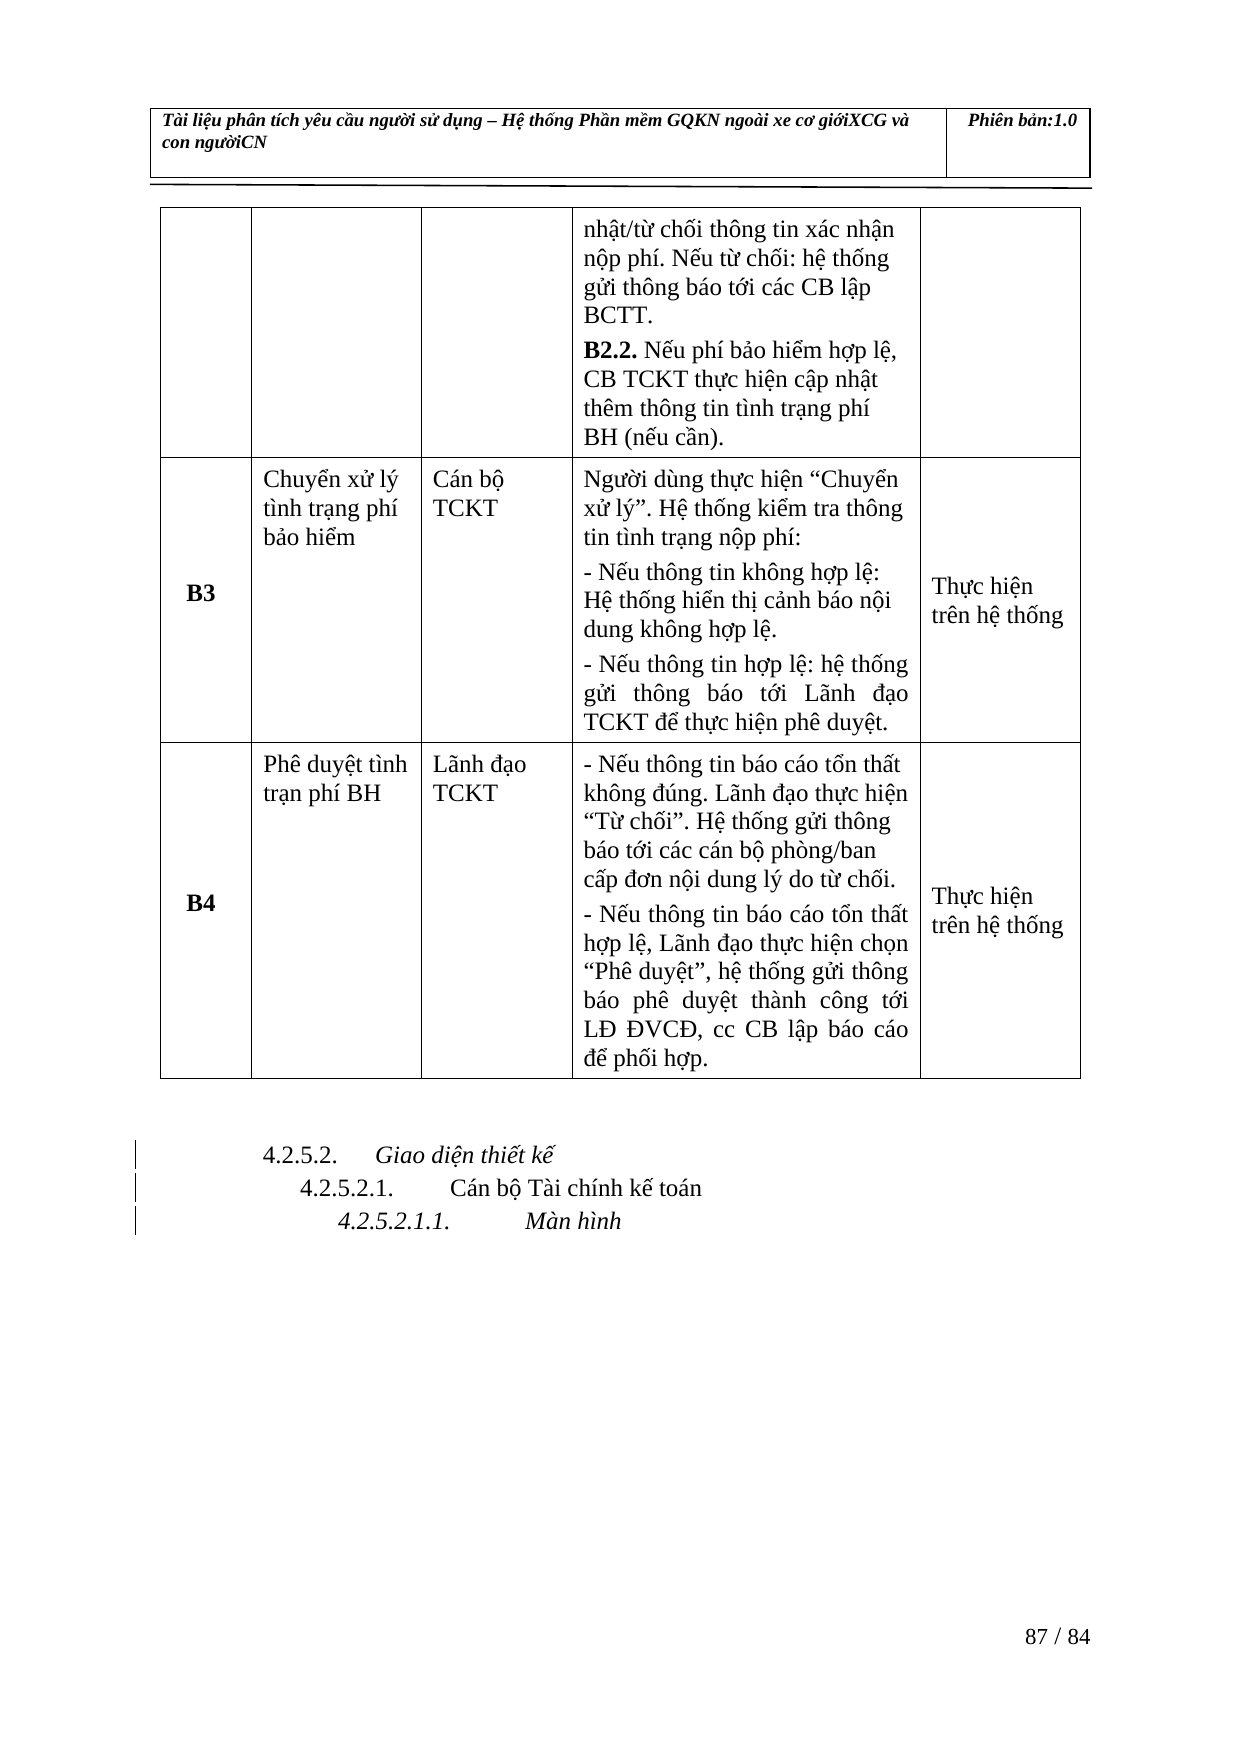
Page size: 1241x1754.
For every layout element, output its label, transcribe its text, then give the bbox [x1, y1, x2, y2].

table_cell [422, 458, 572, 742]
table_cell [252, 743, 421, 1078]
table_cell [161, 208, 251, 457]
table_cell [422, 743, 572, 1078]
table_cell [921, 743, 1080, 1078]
subtitle Giao diện thiết kế [263, 1140, 1090, 1169]
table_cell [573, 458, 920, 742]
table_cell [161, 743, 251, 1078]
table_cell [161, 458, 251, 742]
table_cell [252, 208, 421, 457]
subtitle Cán bộ Tài chính kế toán [300, 1173, 1090, 1202]
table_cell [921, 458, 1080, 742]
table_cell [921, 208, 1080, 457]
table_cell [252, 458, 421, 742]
subtitle Màn hình [338, 1206, 1090, 1235]
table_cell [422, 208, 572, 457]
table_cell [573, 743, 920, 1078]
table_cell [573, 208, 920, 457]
